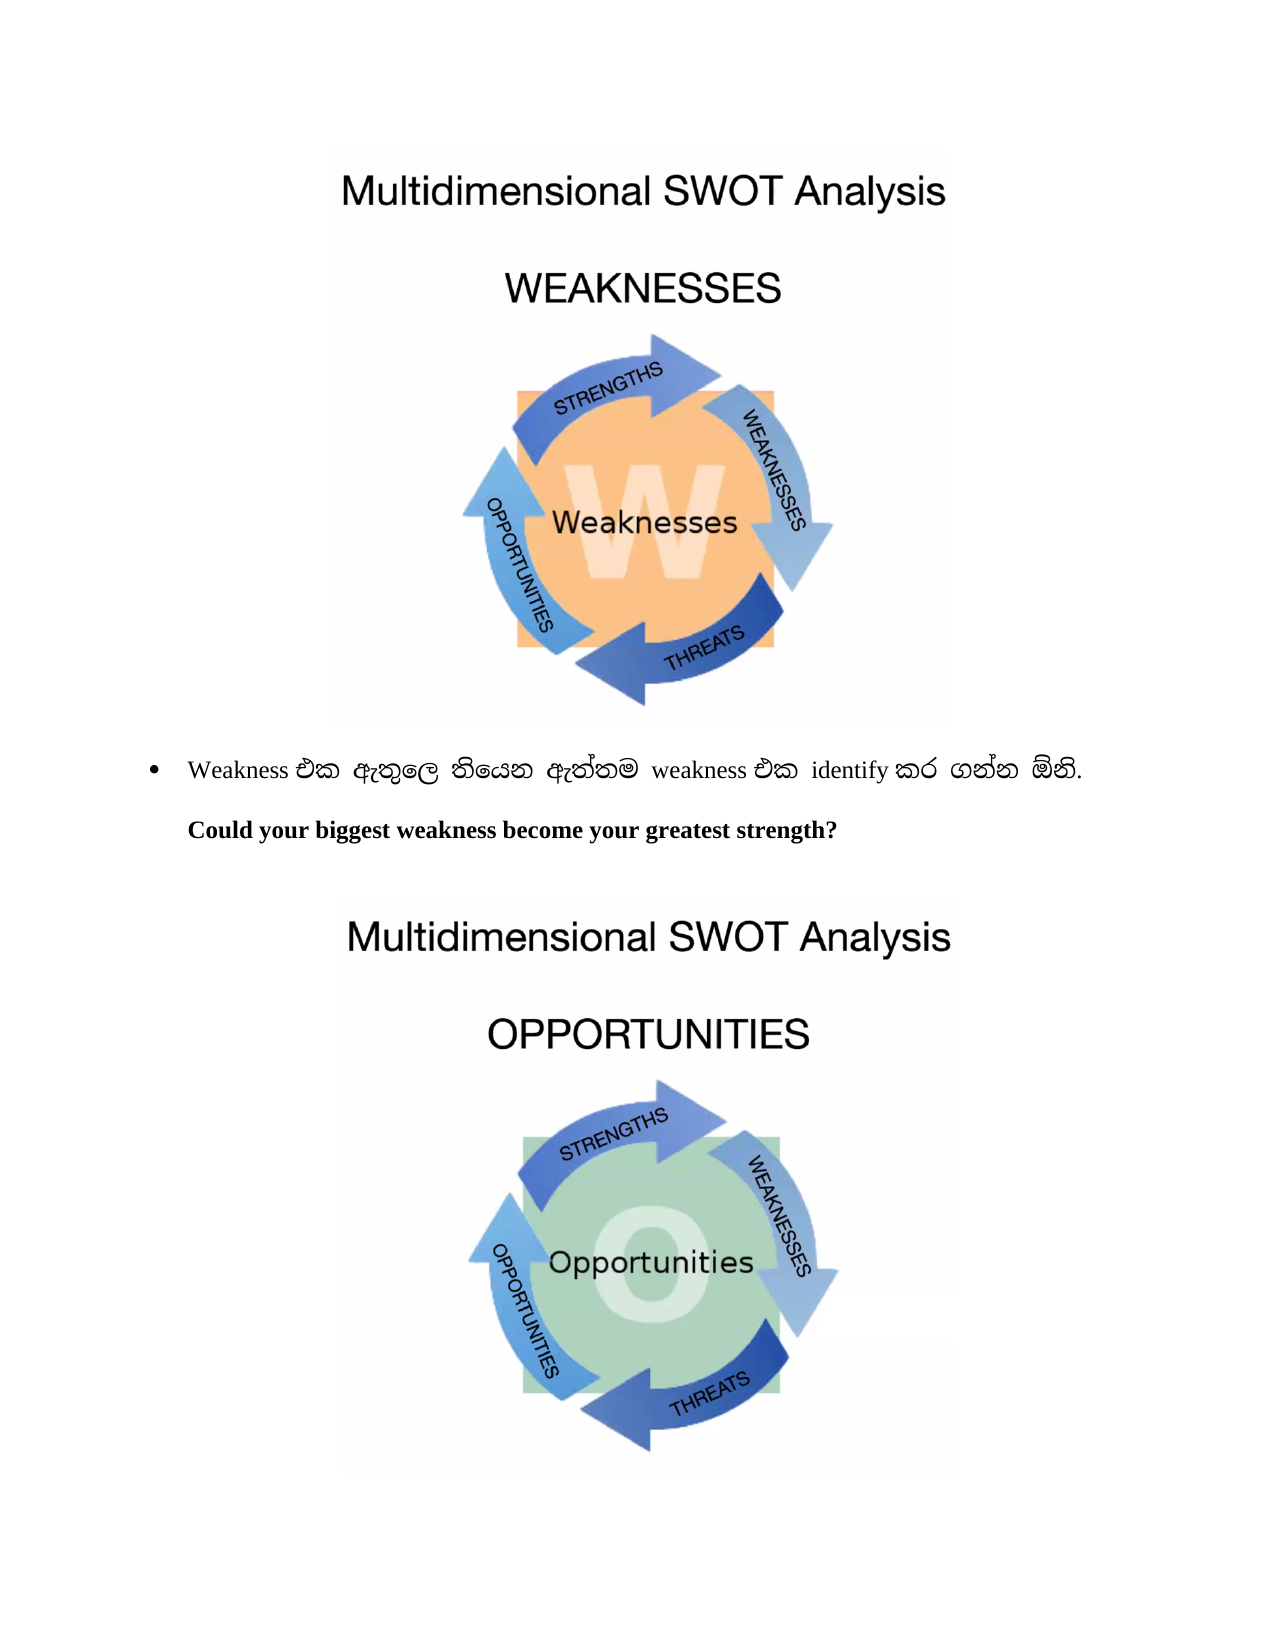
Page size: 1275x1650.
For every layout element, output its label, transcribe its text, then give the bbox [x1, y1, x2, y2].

picture [327, 150, 948, 724]
list Weakness ​එක ඇතුලෙ තියෙන ​ඇත්ත​ම weakness ​එක identify ​කර ගන්න ඕනි. [150, 754, 1125, 786]
picture [339, 900, 960, 1477]
text Could your biggest weakness become your greatest strength? [187, 815, 1125, 844]
